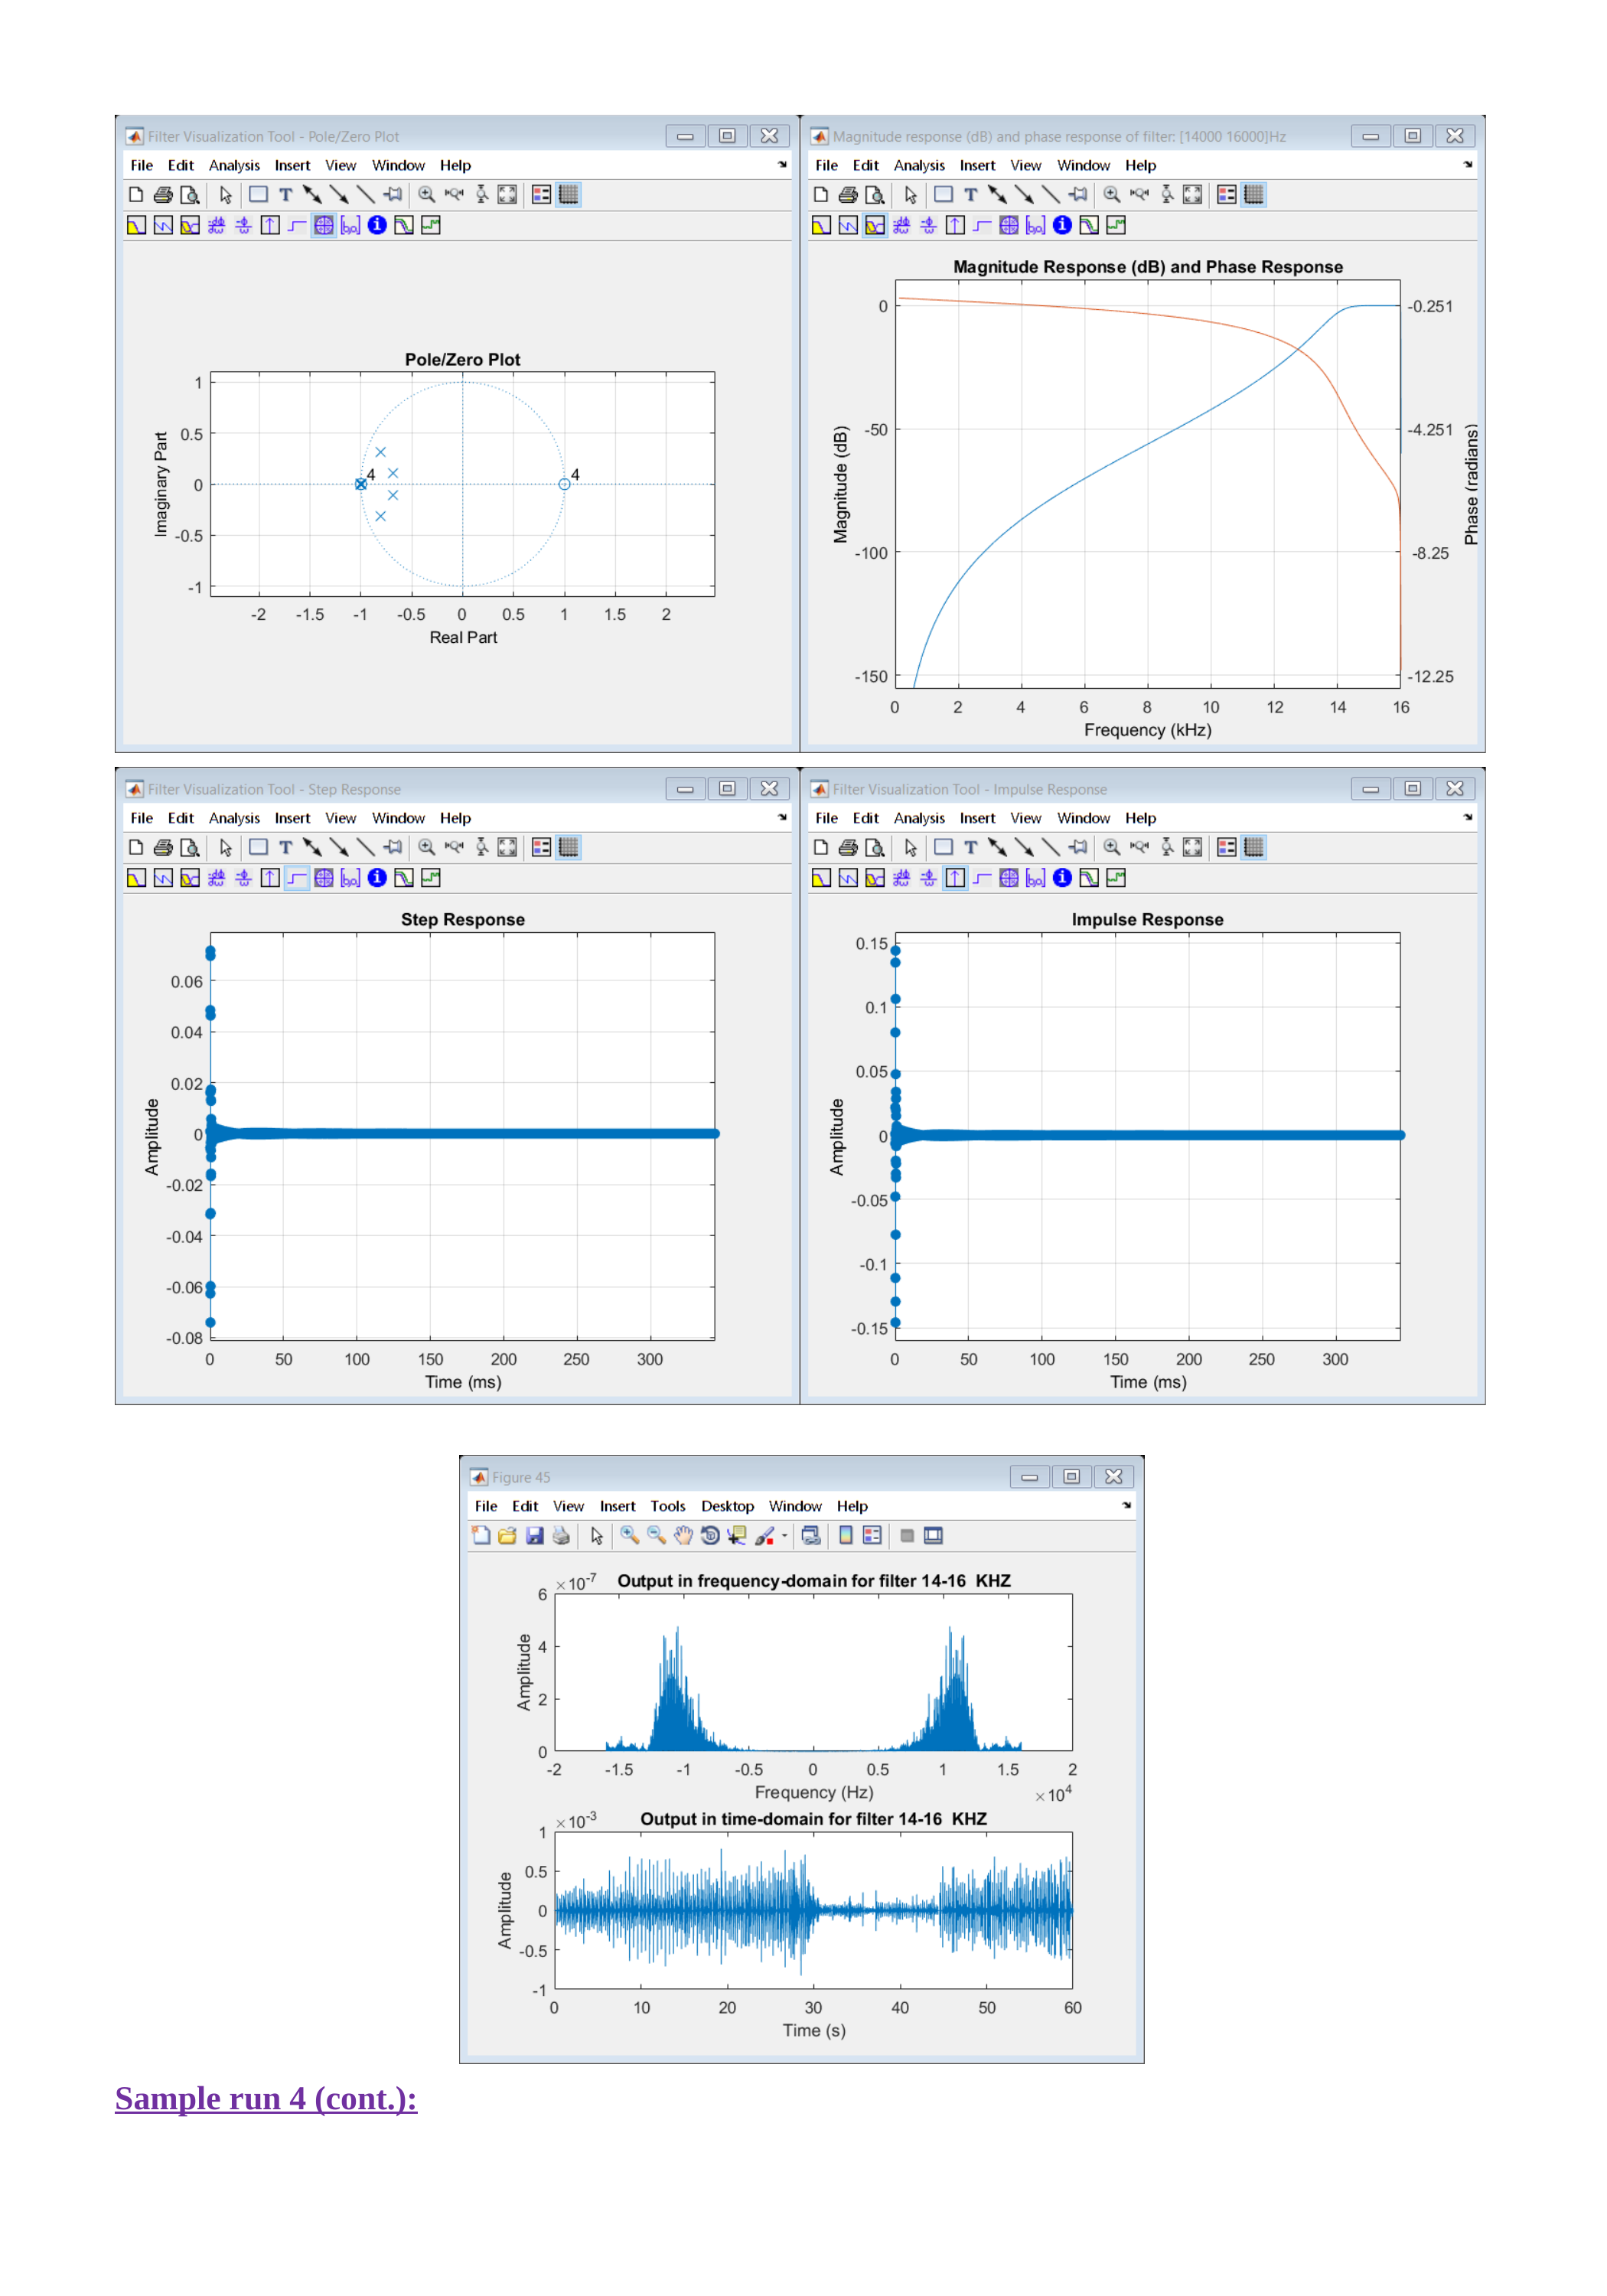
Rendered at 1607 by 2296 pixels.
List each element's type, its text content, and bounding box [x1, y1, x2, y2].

picture [115, 115, 1486, 753]
picture [459, 1455, 1145, 2064]
picture [115, 767, 1486, 1405]
text Sample run 4 (cont.): [115, 2079, 1492, 2117]
